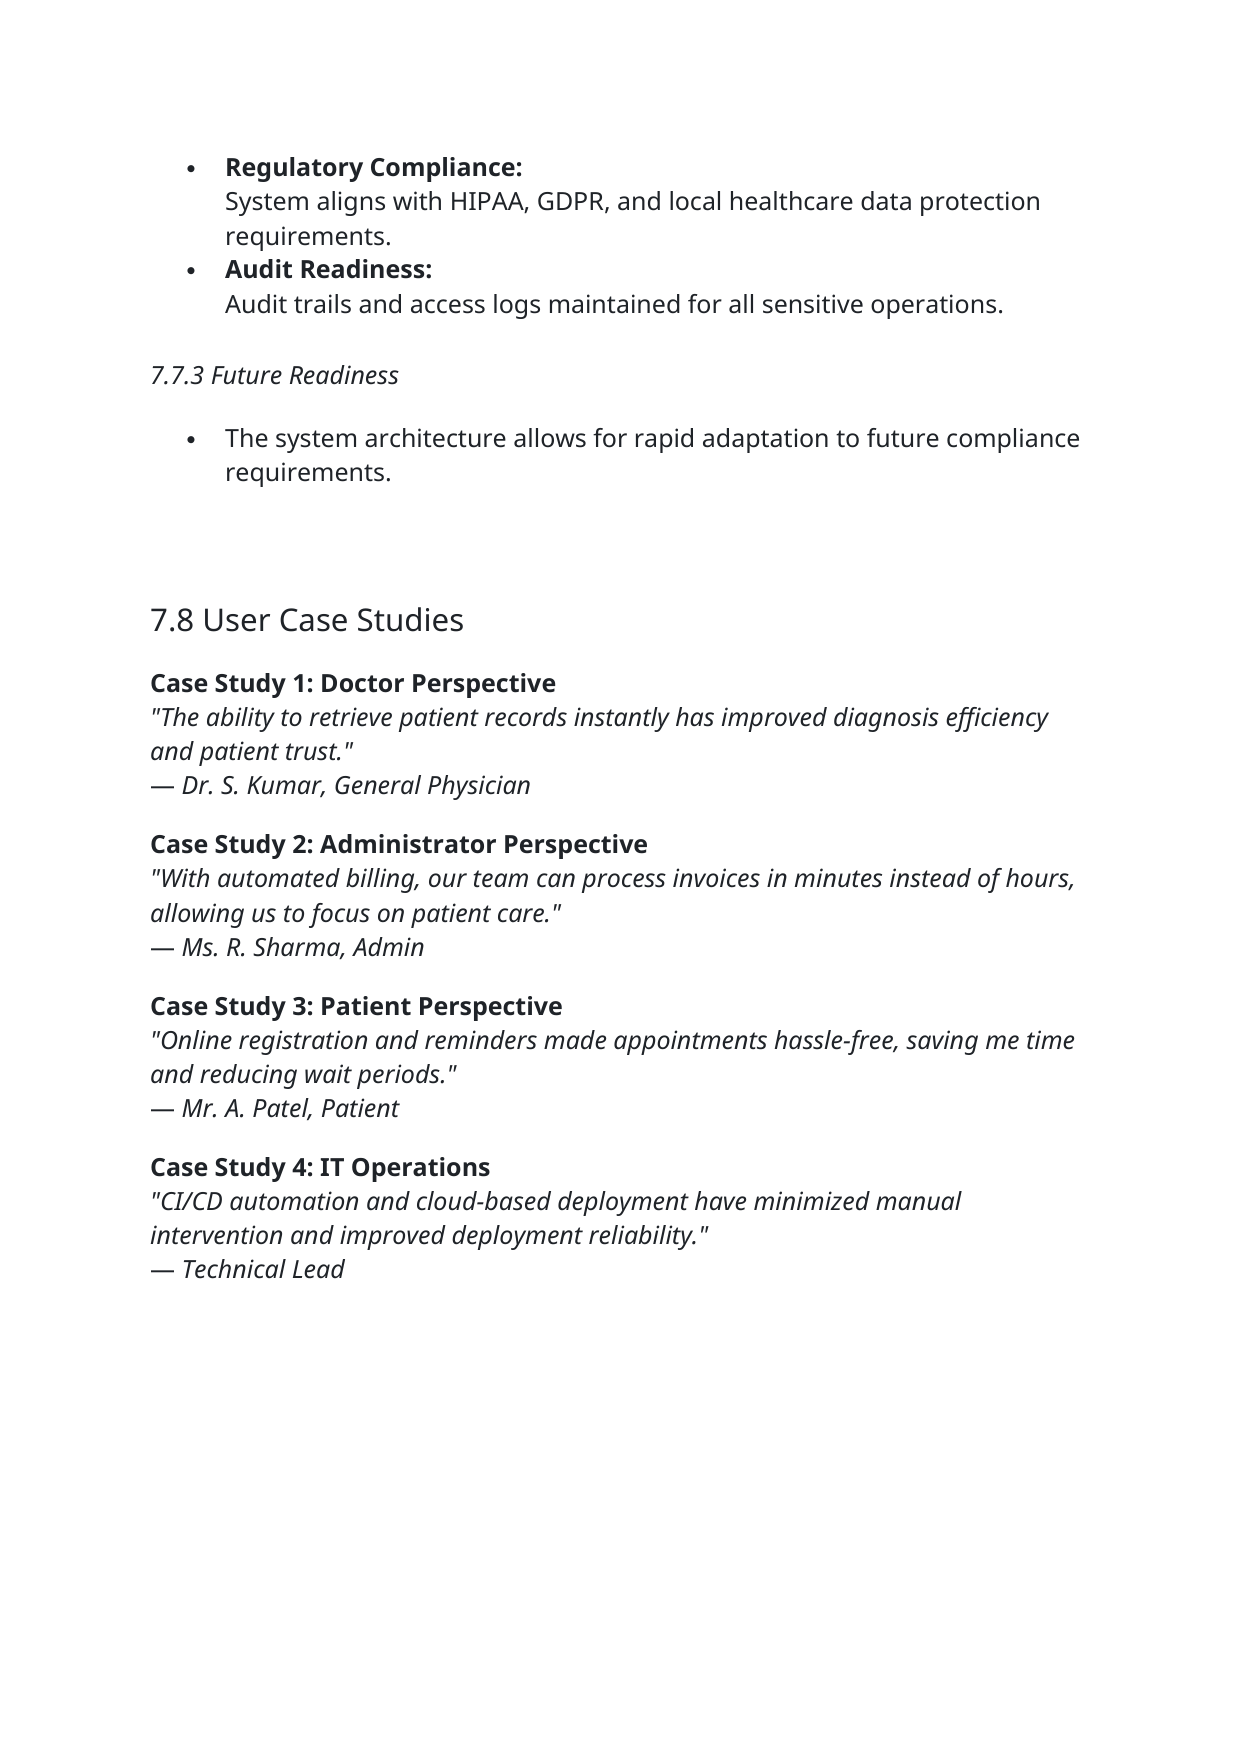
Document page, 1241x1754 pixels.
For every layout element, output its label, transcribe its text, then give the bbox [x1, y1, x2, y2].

text Case Study 3: Patient Perspective "Online registration and reminders made appointments hassle-free, saving me time and reducing wait periods." — Mr. A. Patel, Patient [150, 988, 1090, 1124]
list Audit Readiness: Audit trails and access logs maintained for all sensitive operations. [187, 252, 1090, 320]
text Case Study 1: Doctor Perspective "The ability to retrieve patient records instantly has improved diagnosis efficiency and patient trust." — Dr. S. Kumar, General Physician [150, 666, 1090, 802]
subtitle 7.7.3 Future Readiness [150, 358, 1090, 392]
subtitle 7.8 User Case Studies [150, 598, 1090, 641]
text Case Study 4: IT Operations "CI/CD automation and cloud-based deployment have minimized manual intervention and improved deployment reliability." — Technical Lead [150, 1149, 1090, 1286]
list Regulatory Compliance: System aligns with HIPAA, GDPR, and local healthcare data protection requirements. [187, 150, 1090, 252]
text Case Study 2: Administrator Perspective "With automated billing, our team can process invoices in minutes instead of hours, allowing us to focus on patient care." — Ms. R. Sharma, Admin [150, 827, 1090, 963]
list The system architecture allows for rapid adaptation to future compliance requirements. [187, 421, 1090, 489]
